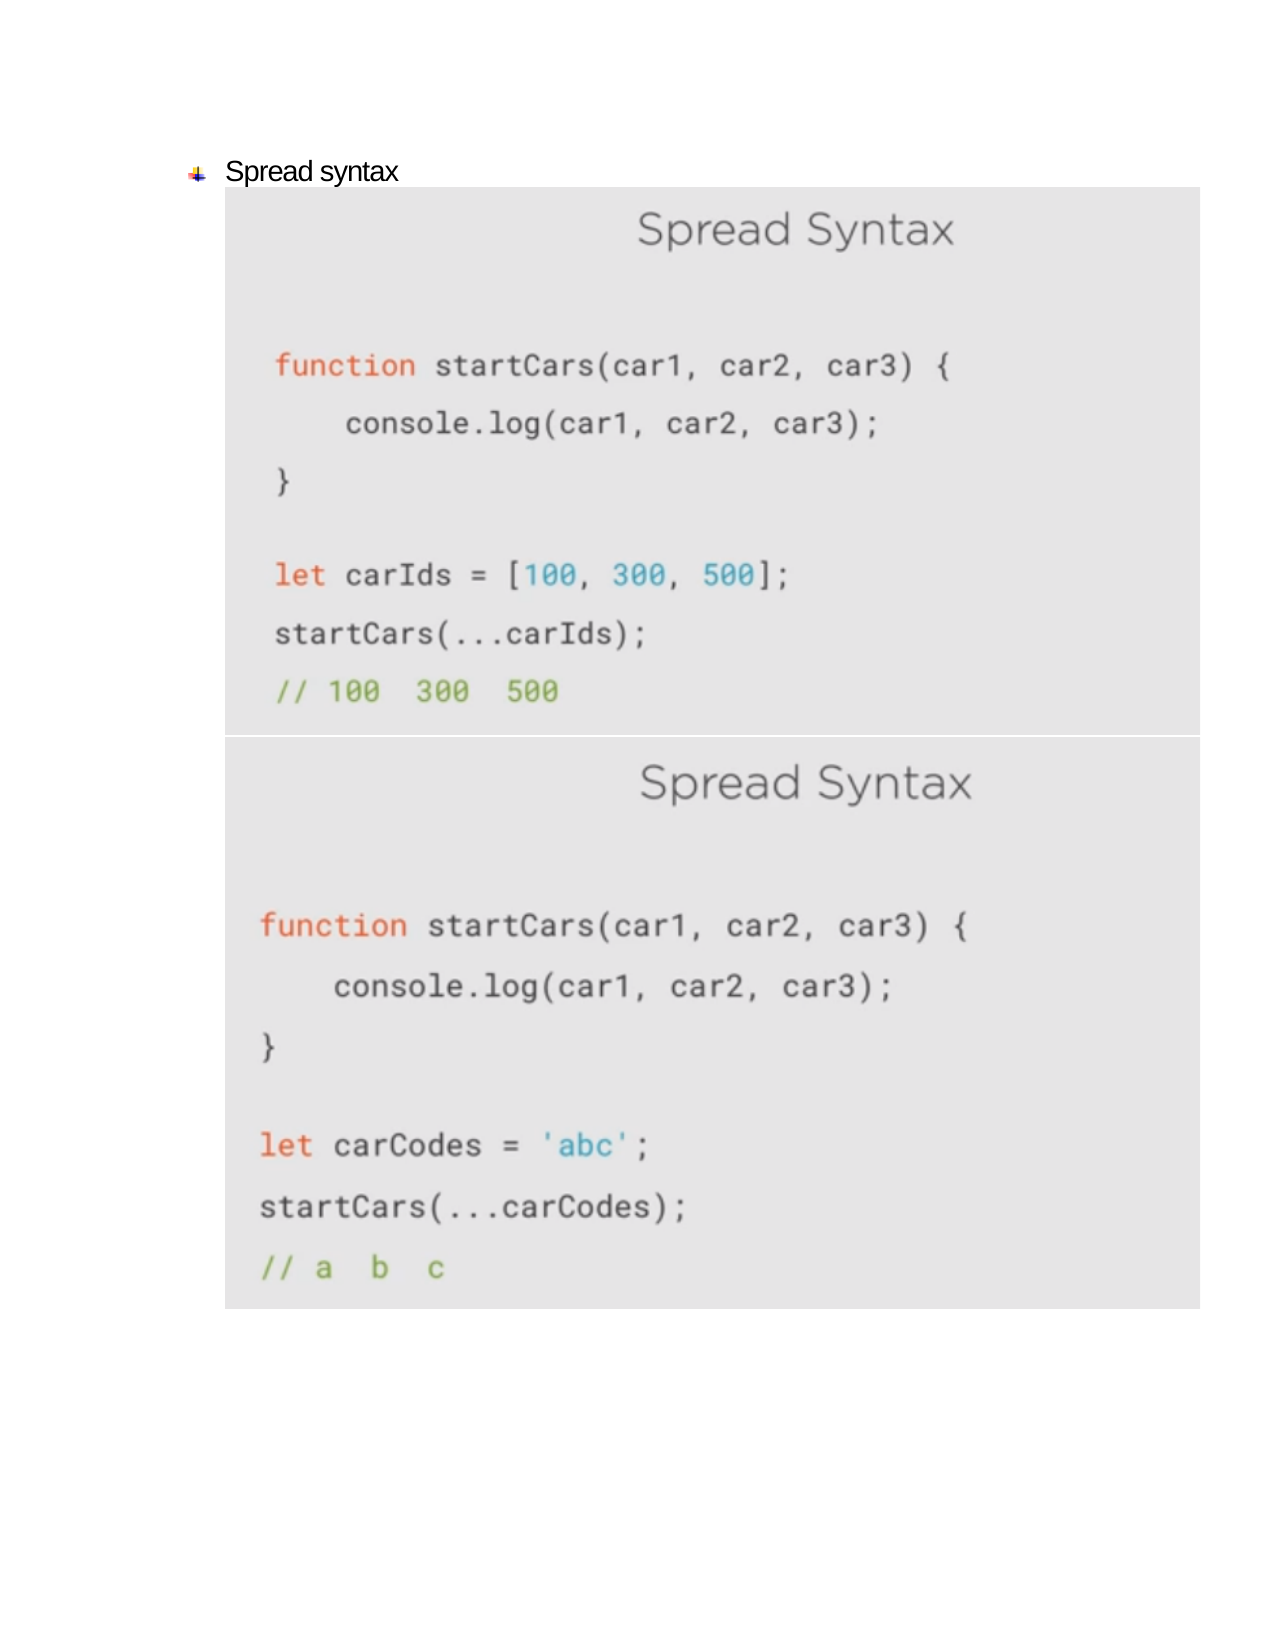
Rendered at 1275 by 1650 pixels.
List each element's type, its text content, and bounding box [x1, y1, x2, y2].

title Spread syntax [187, 154, 1125, 188]
picture [225, 737, 1200, 1309]
picture [188, 165, 206, 182]
picture [225, 187, 1200, 735]
